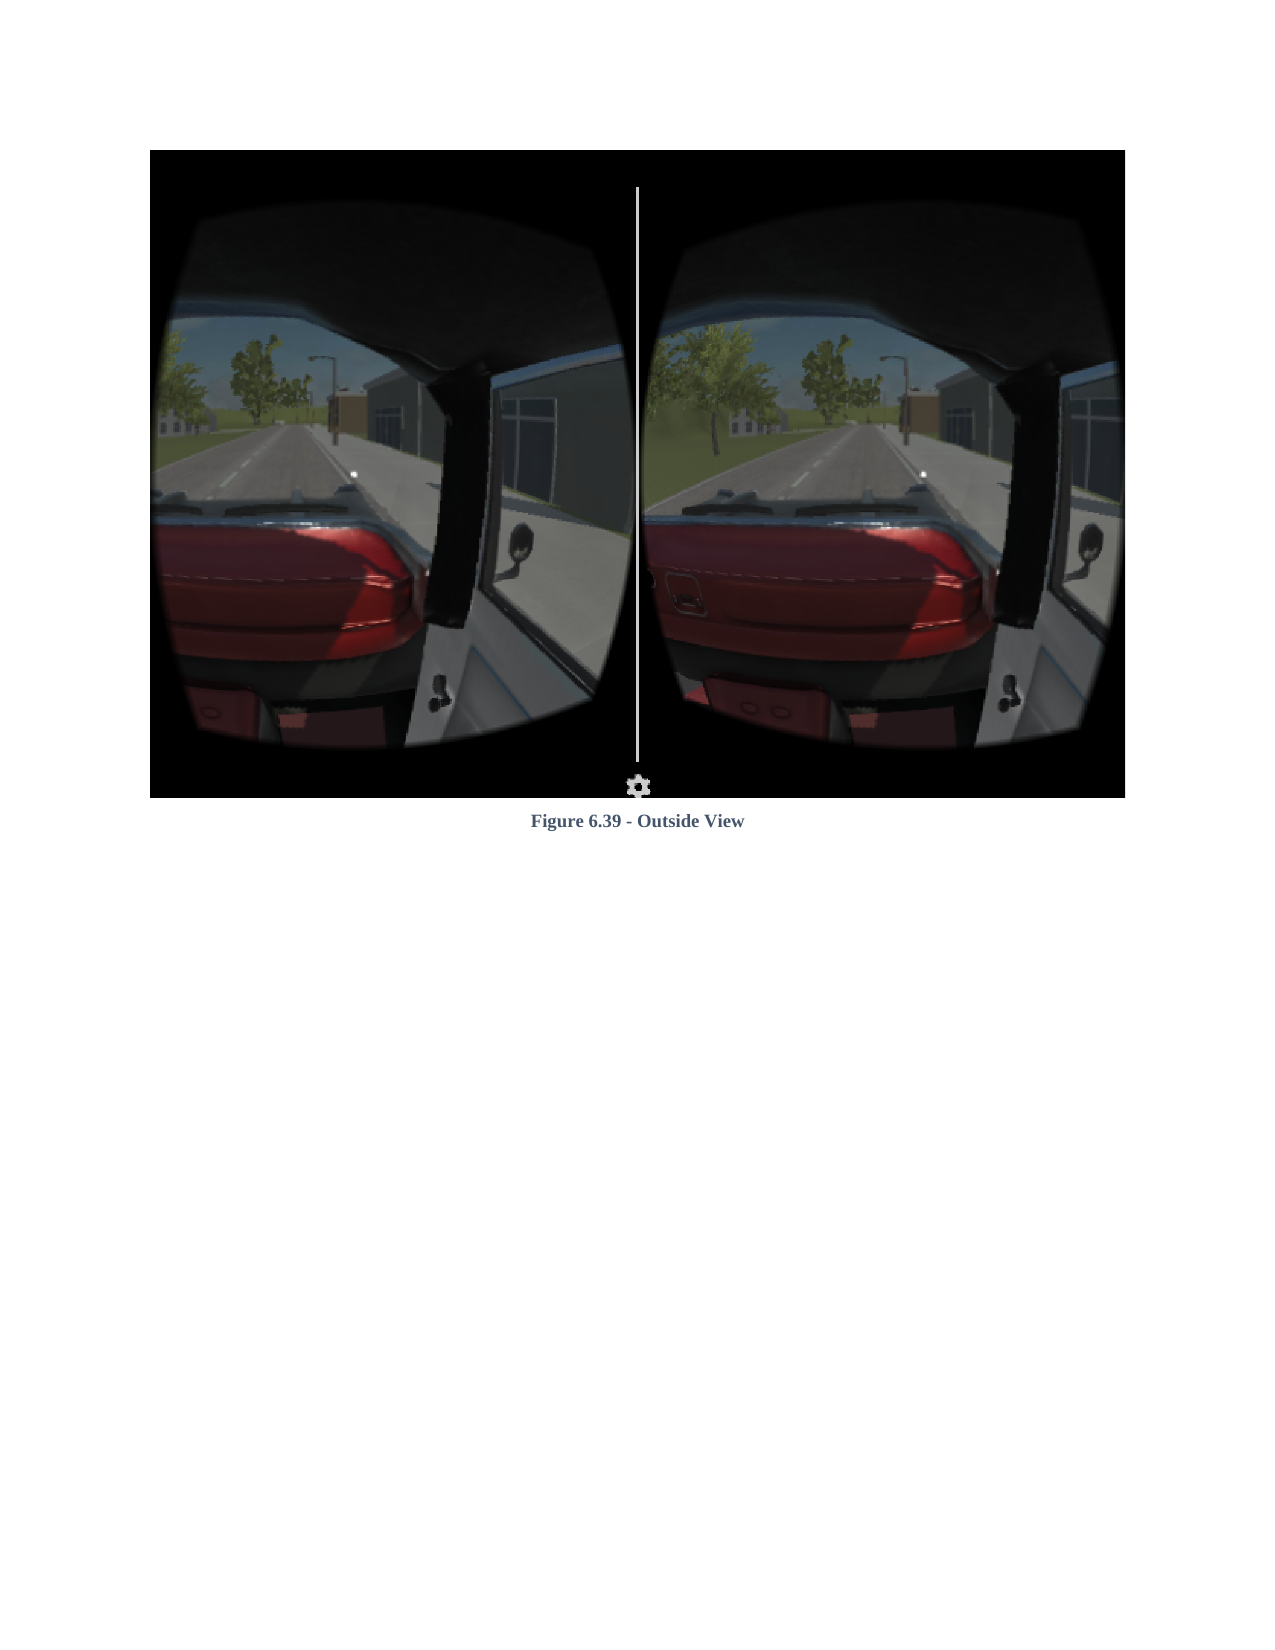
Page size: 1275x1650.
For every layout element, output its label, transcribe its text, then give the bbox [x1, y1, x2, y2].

picture [150, 150, 1125, 798]
